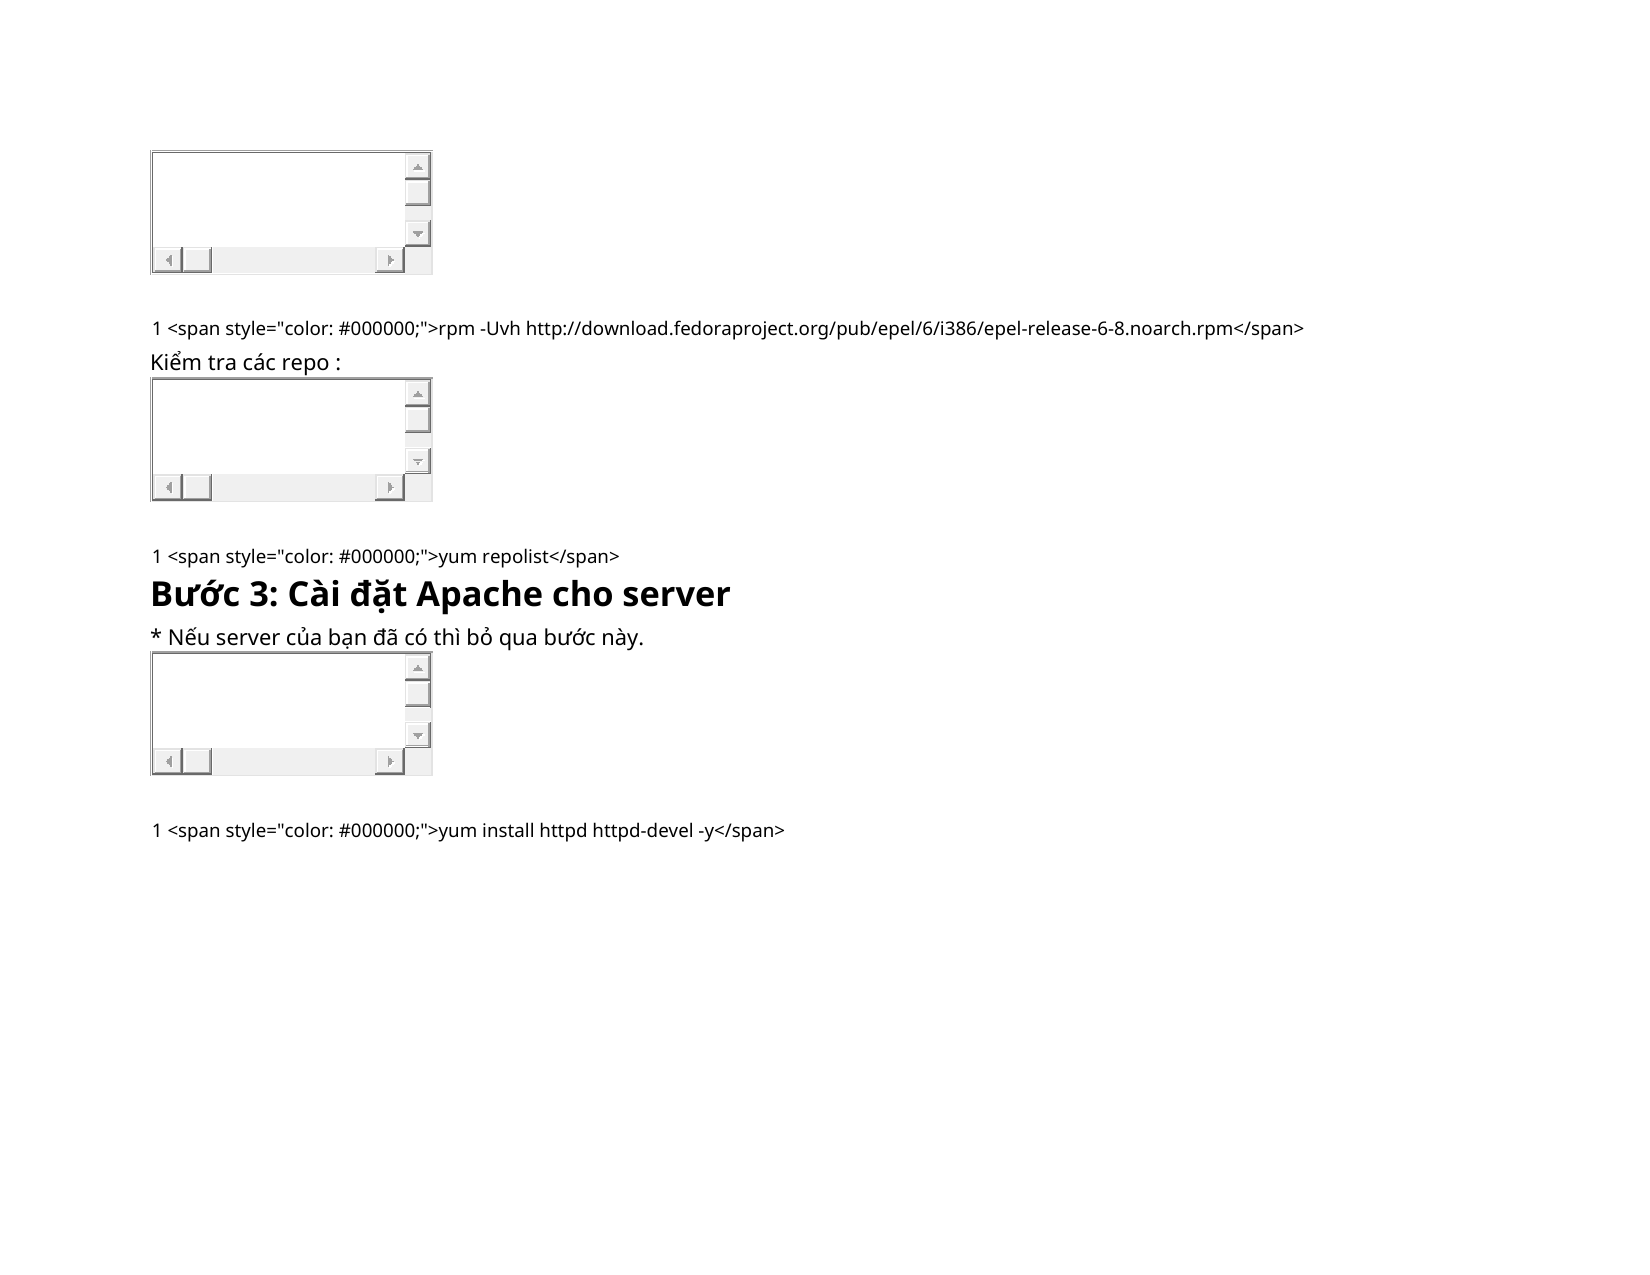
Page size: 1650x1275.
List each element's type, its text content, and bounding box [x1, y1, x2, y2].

table_header <span style="color: #000000;">rpm -Uvh http://download.fedoraproject.org/pub/epel/6/i386/epel-release-6-8.noarch.rpm</span> [166, 314, 1508, 343]
table_header 1 [149, 815, 166, 844]
text Bước 3: Cài đặt Apache cho server [150, 570, 1500, 617]
text Kiểm tra các repo : [150, 343, 1500, 377]
table_header 1 [149, 541, 166, 570]
table_header 1 [149, 314, 166, 343]
text * Nếu server của bạn đã có thì bỏ qua bước này. [150, 617, 1500, 651]
table_header <span style="color: #000000;">yum install httpd httpd-devel -y</span> [166, 815, 1192, 844]
table_header <span style="color: #000000;">yum repolist</span> [166, 541, 1192, 570]
